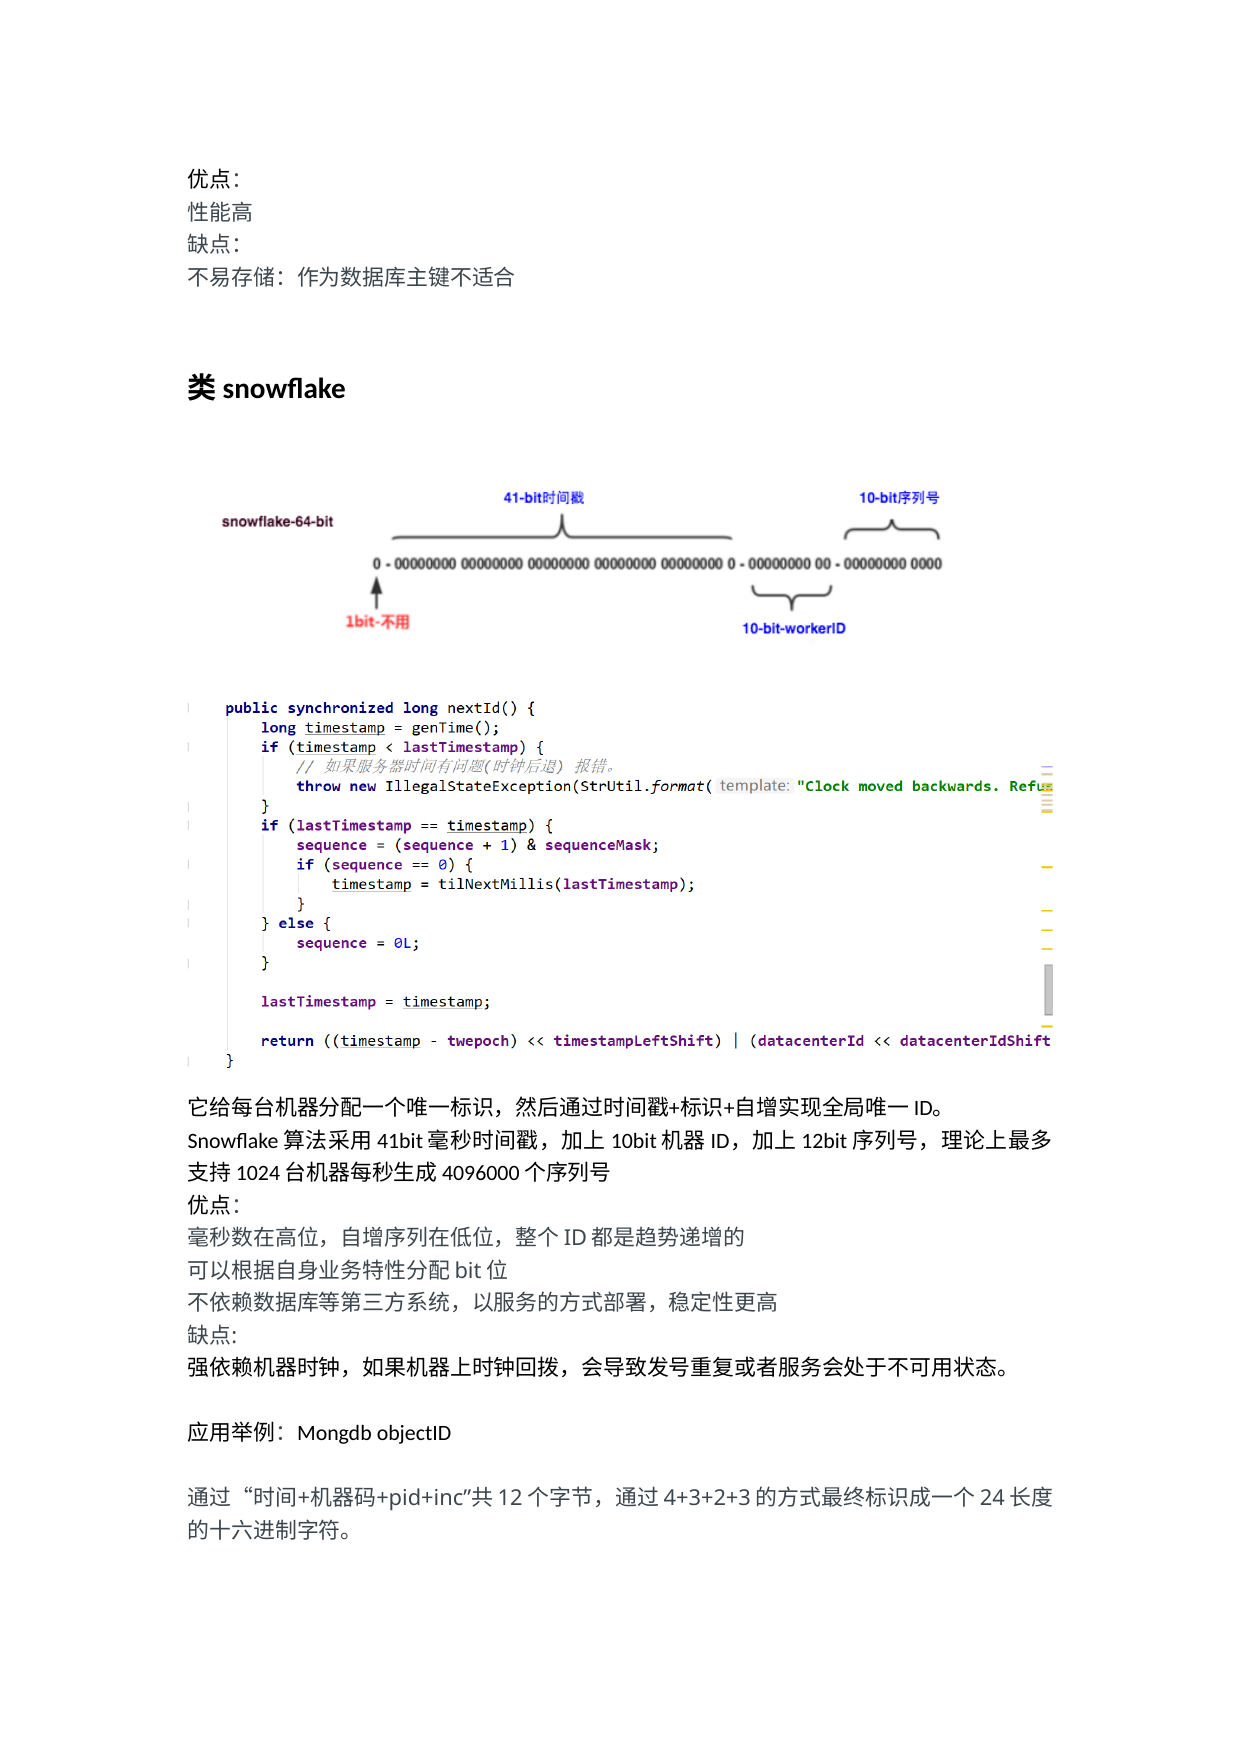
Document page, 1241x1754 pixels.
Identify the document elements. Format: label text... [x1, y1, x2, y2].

text 强依赖机器时钟，如果机器上时钟回拨，会导致发号重复或者服务会处于不可用状态。 [187, 1350, 1053, 1382]
text 优点： [187, 162, 1053, 194]
text 它给每台机器分配一个唯一标识，然后通过时间戳+标识+自增实现全局唯一ID。 [187, 1081, 1053, 1122]
text 优点： [187, 1187, 1053, 1220]
text 缺点： [187, 227, 1053, 259]
text Snowflake算法采用41bit毫秒时间戳，加上10bit机器ID，加上12bit序列号，理论上最多支持1024台机器每秒生成4096000个序列号 [187, 1122, 1053, 1187]
text 通过“时间+机器码+pid+inc”共12个字节，通过4+3+2+3的方式最终标识成一个24长度的十六进制字符。 [187, 1480, 1053, 1545]
text 不易存储：作为数据库主键不适合 [187, 259, 1053, 292]
picture [187, 700, 1053, 1081]
text 缺点: [187, 1317, 1053, 1350]
text 可以根据自身业务特性分配bit位 [187, 1252, 1053, 1285]
text 毫秒数在高位，自增序列在低位，整个ID都是趋势递增的 [187, 1220, 1053, 1252]
text 不依赖数据库等第三方系统，以服务的方式部署，稳定性更高 [187, 1285, 1053, 1317]
text 性能高 [187, 194, 1053, 227]
subtitle 类snowflake [187, 354, 1053, 419]
picture [187, 472, 1053, 687]
text 应用举例：Mongdb objectID [187, 1415, 1053, 1447]
